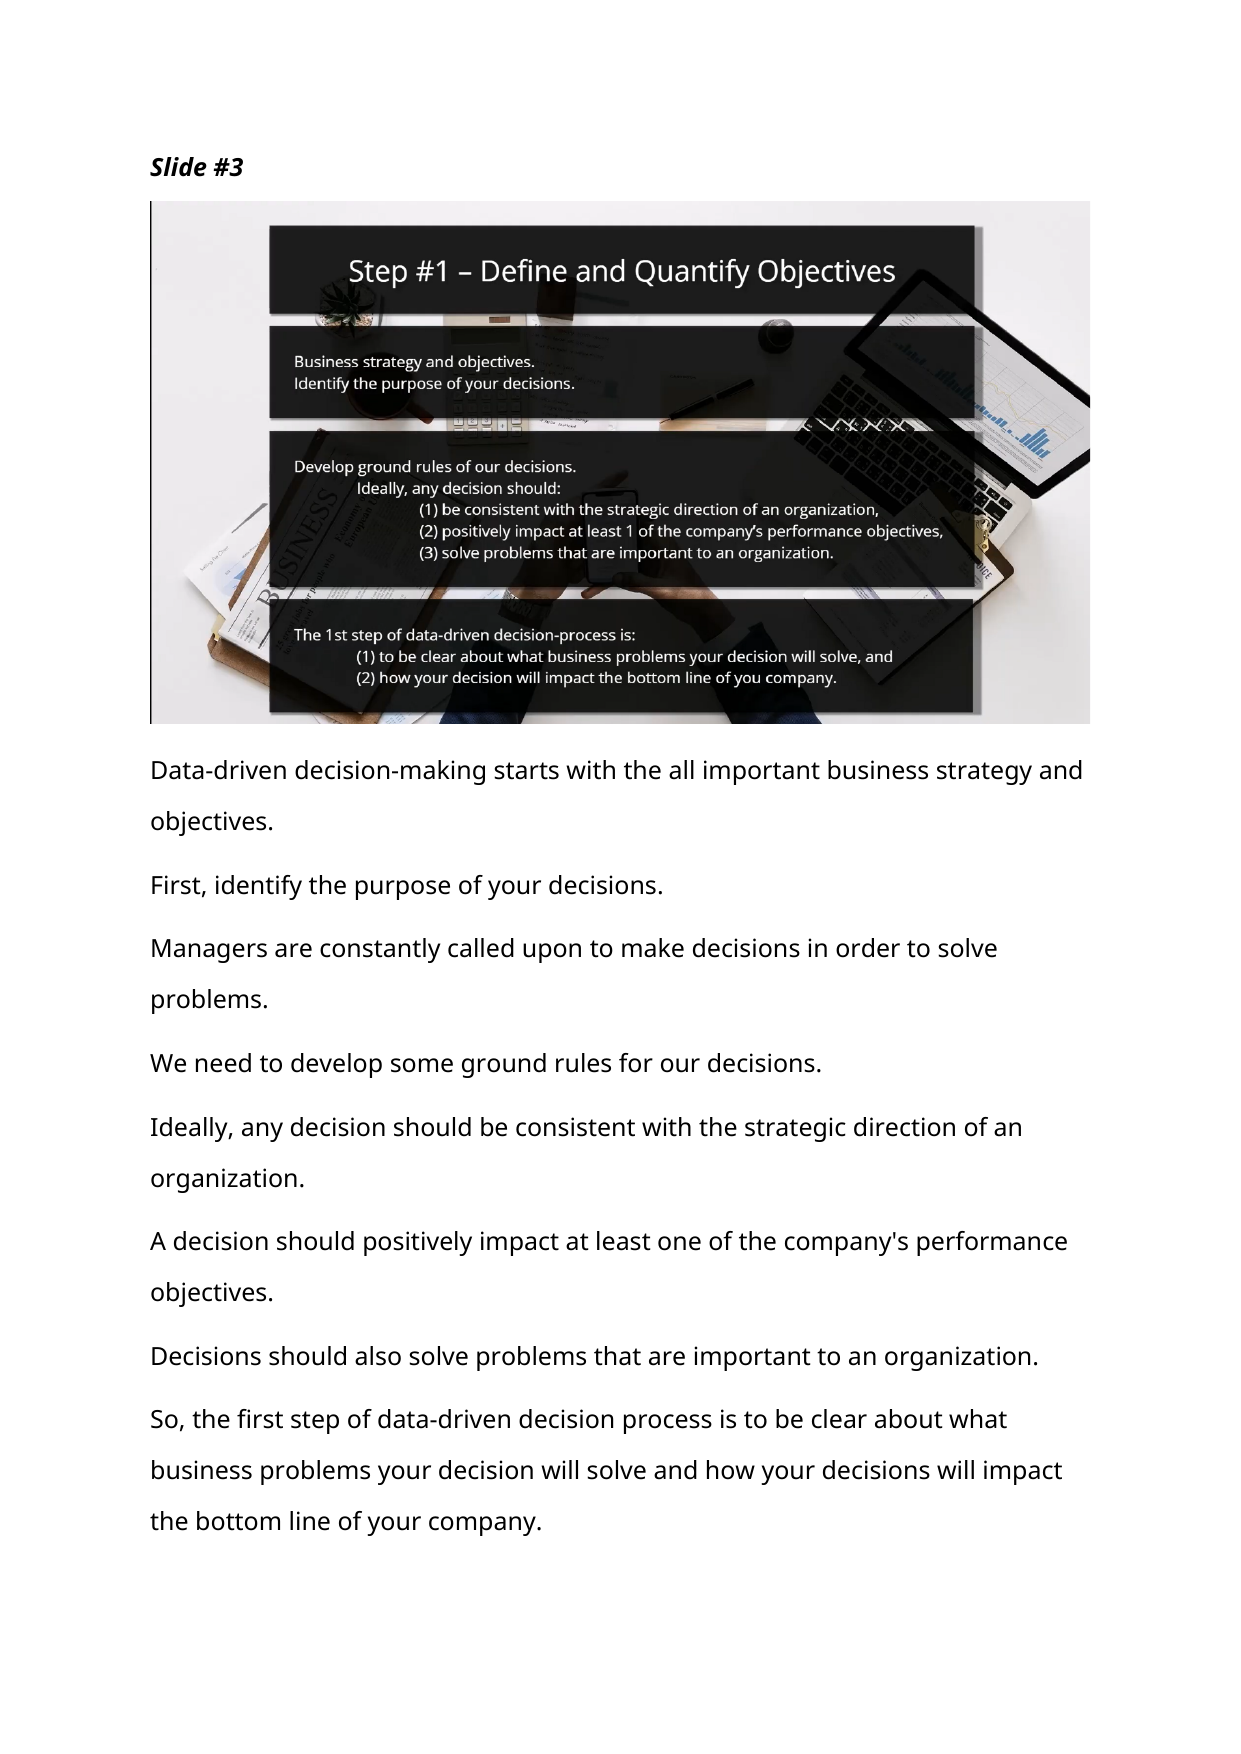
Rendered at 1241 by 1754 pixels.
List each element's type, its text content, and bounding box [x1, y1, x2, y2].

text First, identify the purpose of your decisions. [150, 867, 1090, 902]
subtitle Slide #3 [150, 150, 1090, 201]
picture [150, 201, 1091, 724]
text Data-driven decision-making starts with the all important business strategy and objectives. [150, 753, 1090, 838]
text Managers are constantly called upon to make decisions in order to solve problems. [150, 931, 1090, 1016]
text Decisions should also solve problems that are important to an organization. [150, 1338, 1090, 1372]
text So, the first step of data-driven decision process is to be clear about what business problems your decision will solve and how your decisions will impact the bottom line of your company. [150, 1402, 1090, 1538]
text We need to develop some ground rules for our decisions. [150, 1046, 1090, 1080]
text Ideally, any decision should be consistent with the strategic direction of an organization. [150, 1109, 1090, 1194]
text A decision should positively impact at least one of the company's performance objectives. [150, 1224, 1090, 1309]
